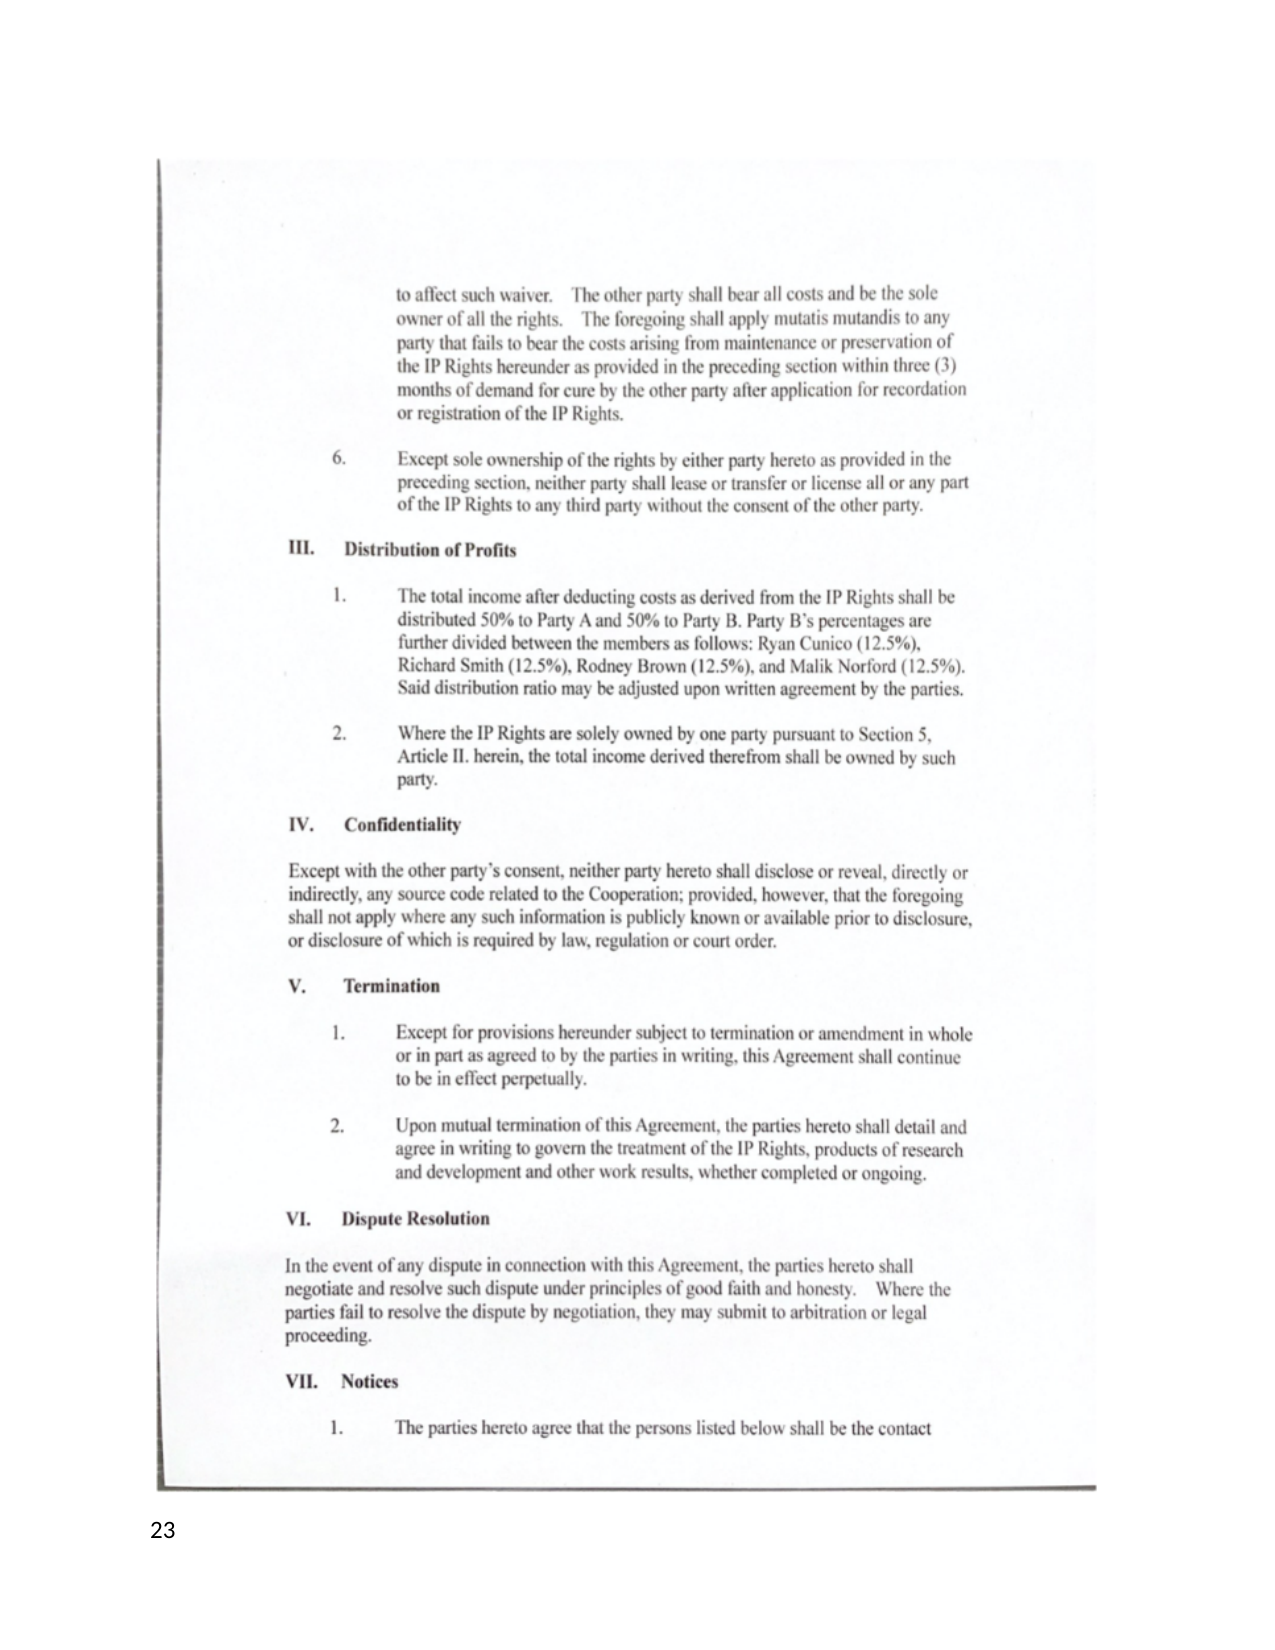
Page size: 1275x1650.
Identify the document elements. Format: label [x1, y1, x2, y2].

picture [150, 150, 1114, 1500]
